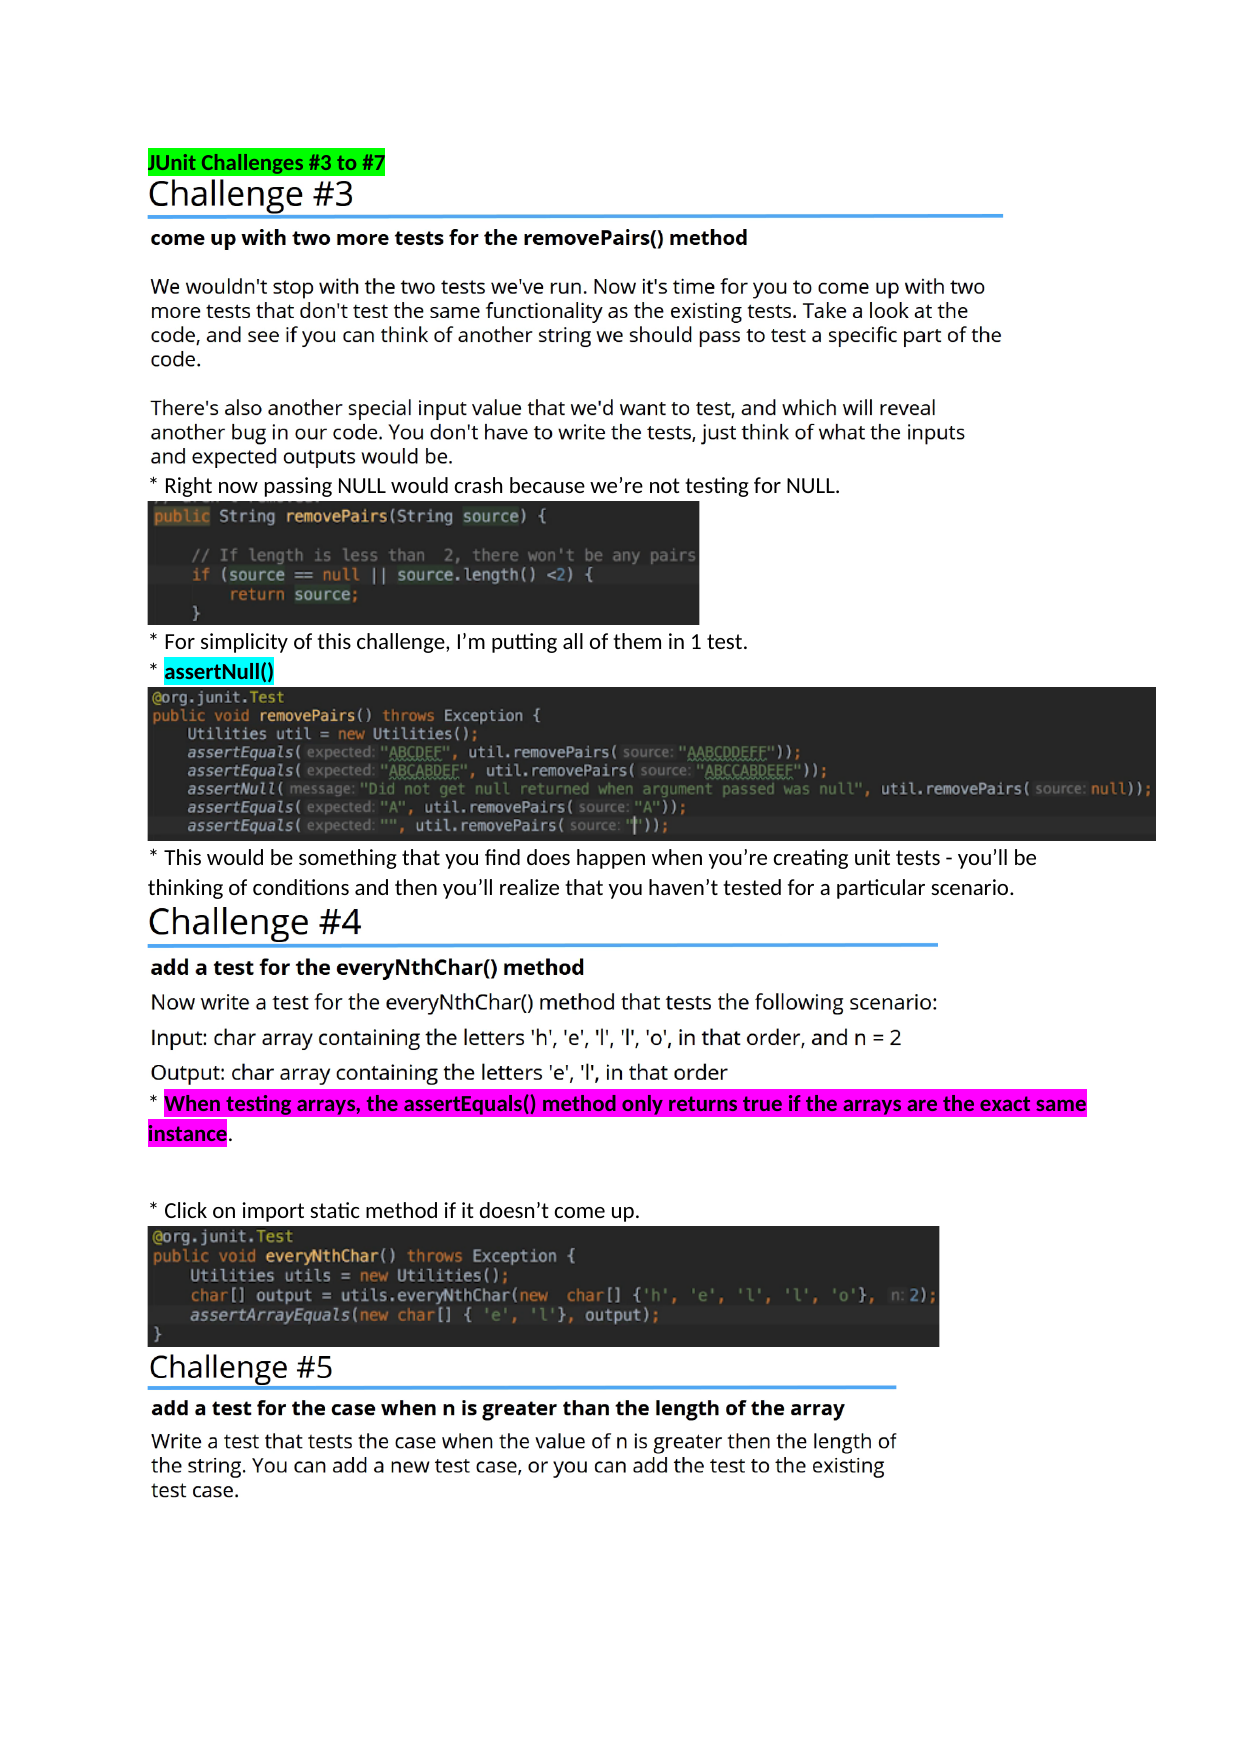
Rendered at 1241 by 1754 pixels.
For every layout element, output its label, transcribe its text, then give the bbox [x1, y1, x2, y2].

picture [147, 177, 1004, 470]
picture [147, 1226, 940, 1347]
picture [147, 1348, 897, 1501]
picture [147, 501, 700, 625]
picture [147, 903, 938, 1087]
picture [147, 687, 1156, 841]
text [148, 1196, 1093, 1500]
